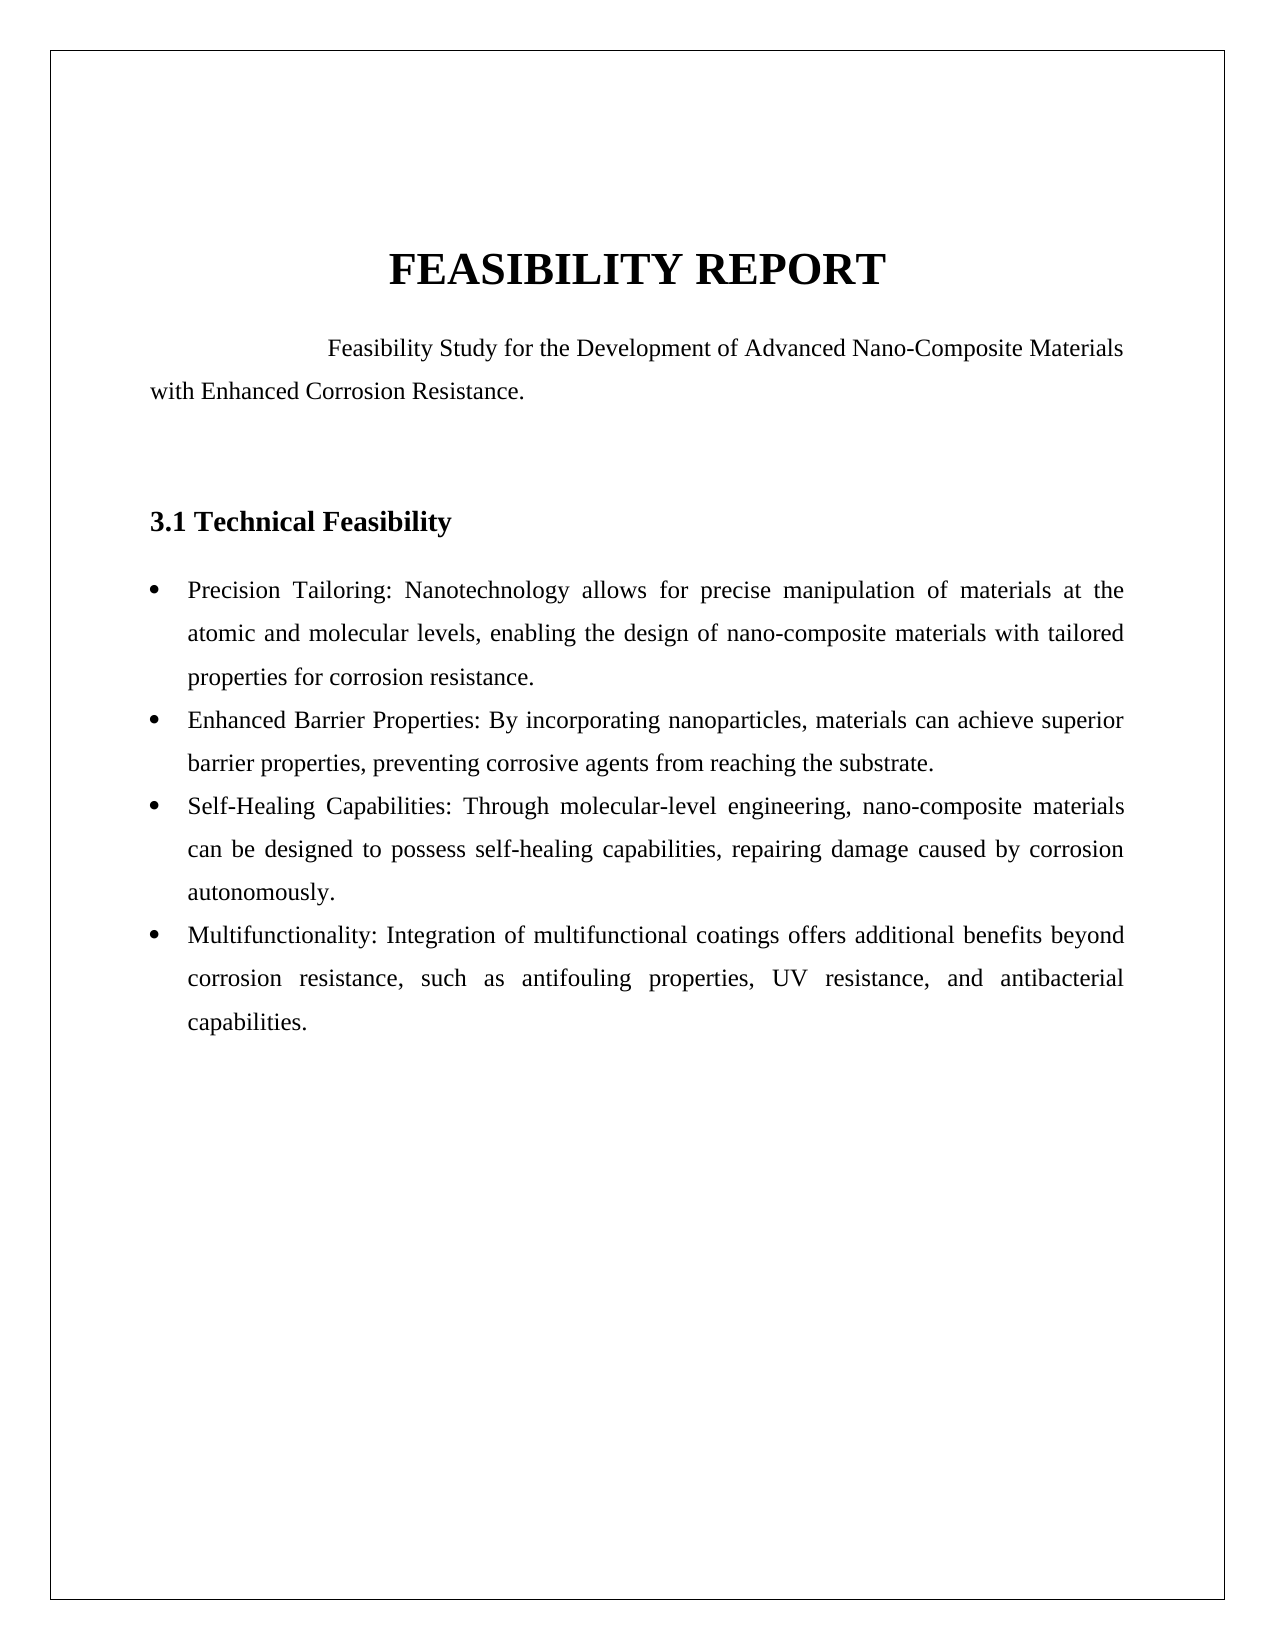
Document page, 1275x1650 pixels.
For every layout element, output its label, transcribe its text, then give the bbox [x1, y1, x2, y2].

list Self-Healing Capabilities: Through molecular-level engineering, nano-composite materials can be designed to possess self-healing capabilities, repairing damage caused by corrosion autonomously. [150, 791, 1125, 906]
list Precision Tailoring: Nanotechnology allows for precise manipulation of materials at the atomic and molecular levels, enabling the design of nano-composite materials with tailored properties for corrosion resistance. [150, 575, 1125, 690]
text FEASIBILITY REPORT [150, 242, 1125, 294]
list Multifunctionality: Integration of multifunctional coatings offers additional benefits beyond corrosion resistance, such as antifouling properties, UV resistance, and antibacterial capabilities. [150, 920, 1125, 1035]
list Enhanced Barrier Properties: By incorporating nanoparticles, materials can achieve superior barrier properties, preventing corrosive agents from reaching the substrate. [150, 705, 1125, 777]
text 3.1 Technical Feasibility [150, 504, 1125, 538]
text Feasibility Study for the Development of Advanced Nano-Composite Materials with Enhanced Corrosion Resistance. [150, 333, 1125, 405]
